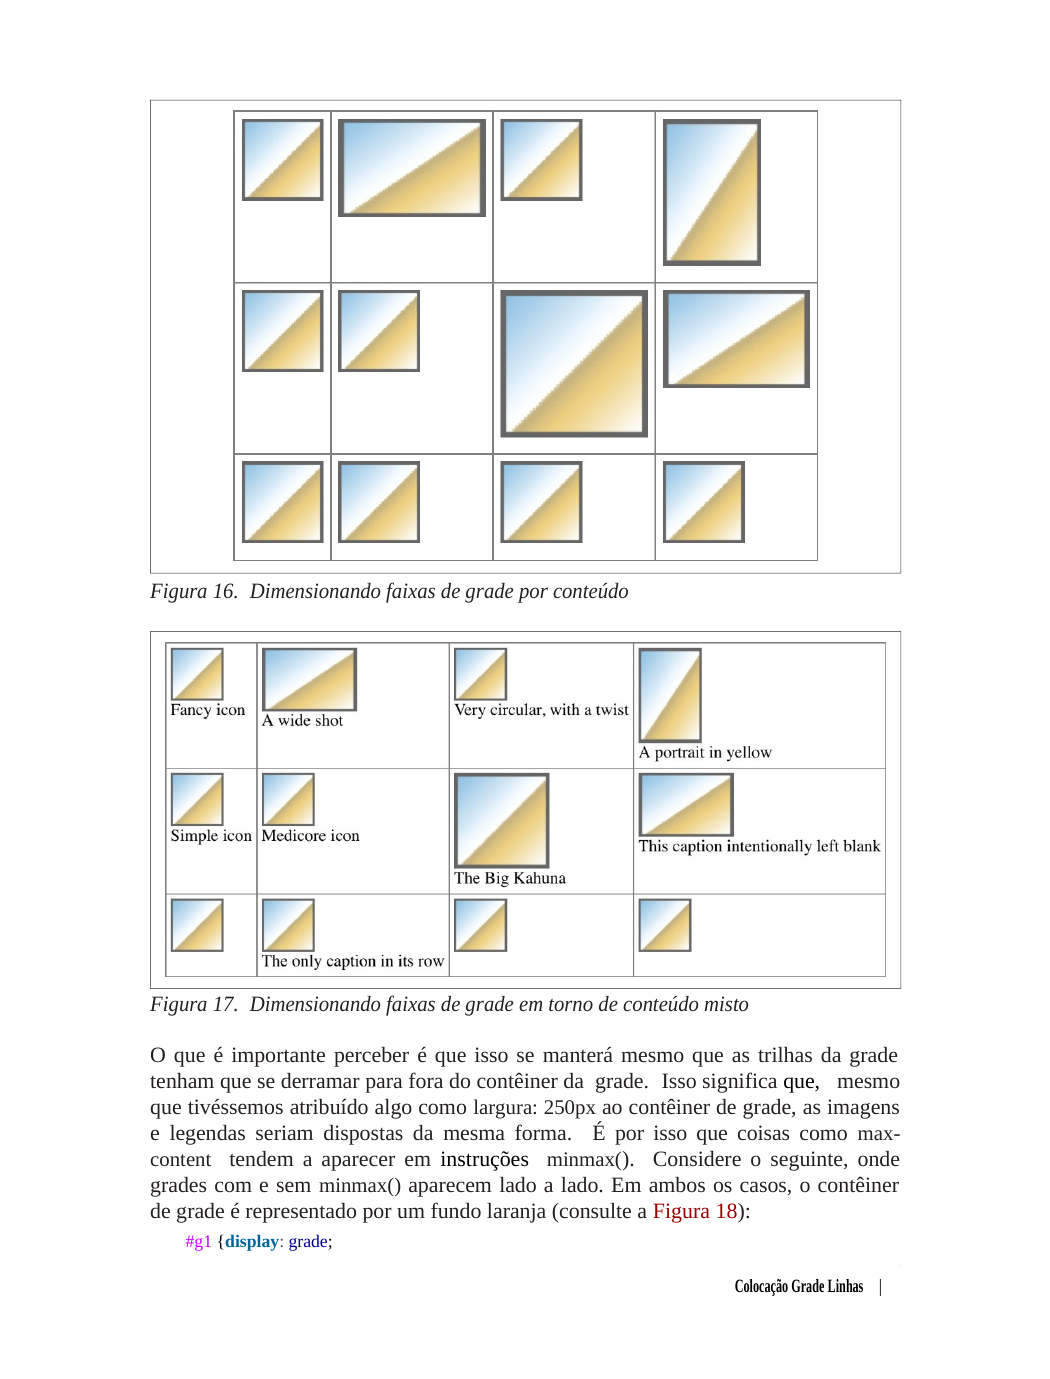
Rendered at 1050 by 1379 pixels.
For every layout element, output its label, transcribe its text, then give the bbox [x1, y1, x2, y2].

picture [233, 110, 818, 561]
text O que é importante perceber é que isso se manterá mesmo que as trilhas da grade tenham que se derramar para fora do contêiner da grade. Isso significa que, mesmo que tivéssemos atribuído algo como largura: 250px ao contêiner de grade, as imagens e legendas seriam dispostas da mesma forma. É por isso que coisas como max-content tendem a aparecer em instruções minmax(). Considere o seguinte, onde grades com e sem minmax() aparecem lado a lado. Em ambos os casos, o contêiner de grade é representado por um fundo laranja (consulte a Figura 18): [150, 1042, 900, 1223]
picture [165, 642, 886, 977]
text Figura 16. Dimensionando faixas de grade por conteúdo [150, 578, 989, 603]
text #g1 {display: grade; [185, 1230, 989, 1252]
